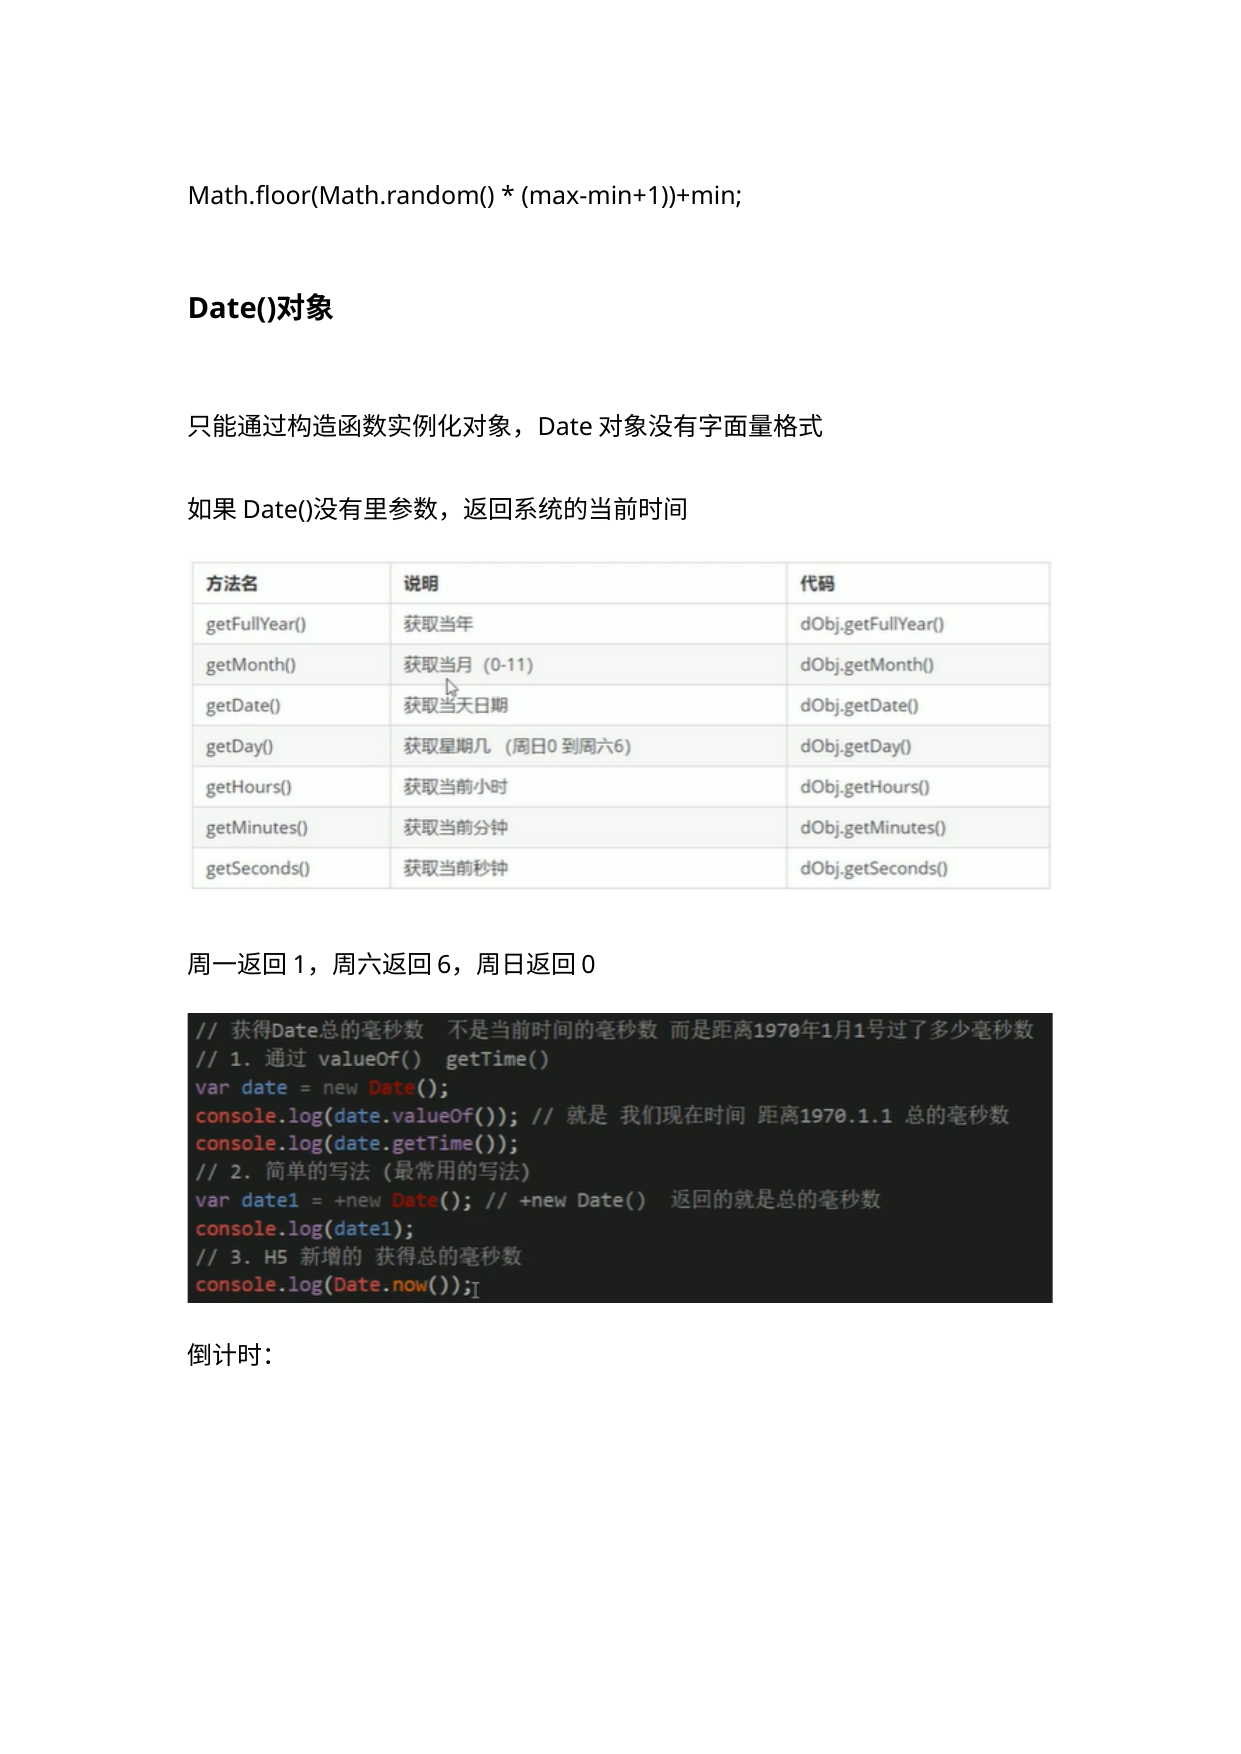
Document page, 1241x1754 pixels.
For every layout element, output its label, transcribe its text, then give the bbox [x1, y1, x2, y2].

text 周一返回1，周六返回6，周日返回0 [187, 931, 1053, 996]
picture [187, 558, 1053, 892]
text Math.floor(Math.random() * (max-min+1))+min; [187, 162, 1053, 227]
text 只能通过构造函数实例化对象，Date对象没有字面量格式 [187, 392, 1053, 457]
picture [187, 1013, 1053, 1303]
subtitle Date()对象 [187, 273, 1053, 338]
text 倒计时： [187, 1321, 1053, 1386]
text 如果Date()没有里参数，返回系统的当前时间 [187, 475, 1053, 540]
